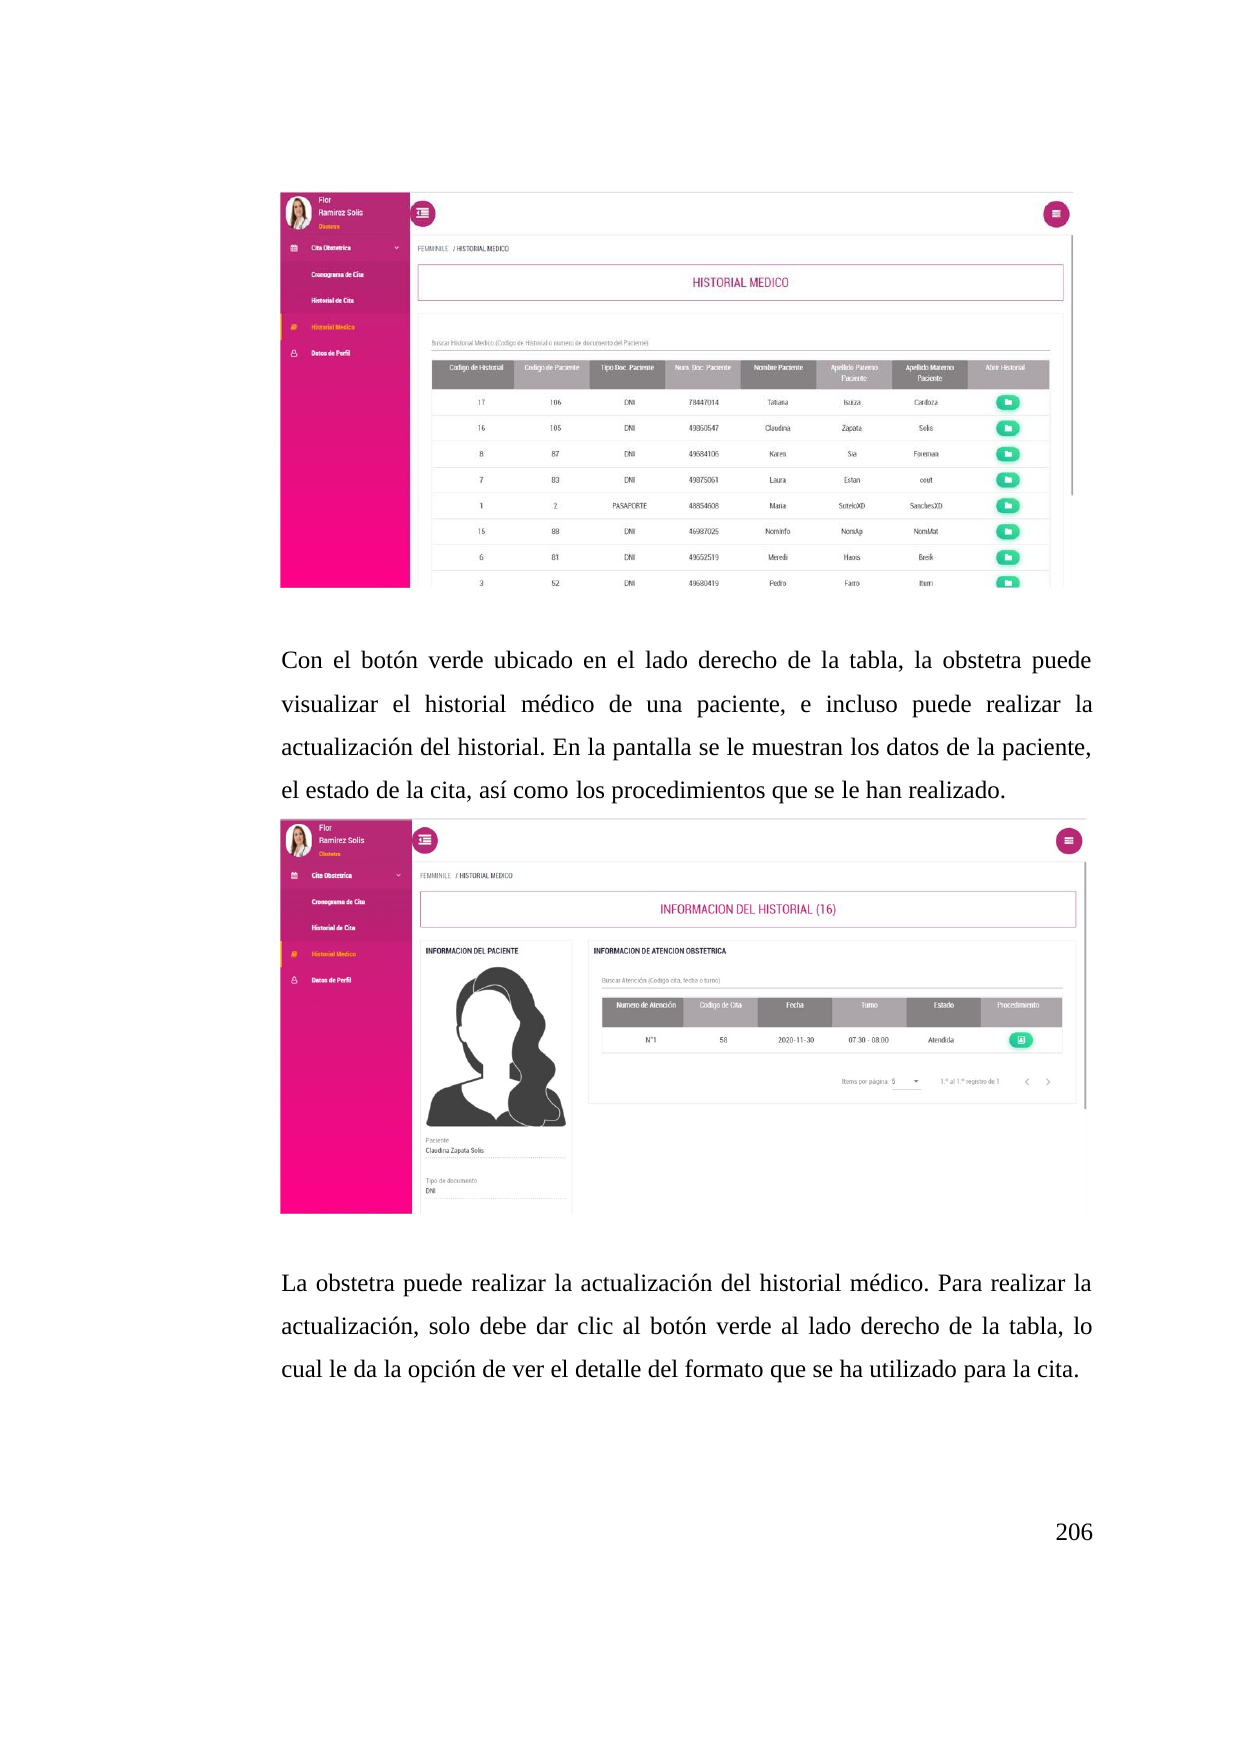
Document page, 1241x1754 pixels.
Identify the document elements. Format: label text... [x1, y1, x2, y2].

text Con el botón verde ubicado en el lado derecho de la tabla, la obstetra puede visualizar el historial médico de una paciente, e incluso puede realizar la actualización del historial. En la pantalla se le muestran los datos de la paciente, el estado de la cita, así como los procedimientos que se le han realizado. [281, 646, 1093, 804]
text La obstetra puede realizar la actualización del historial médico. Para realizar la actualización, solo debe dar clic al botón verde al lado derecho de la tabla, lo cual le da la opción de ver el detalle del formato que se ha utilizado para la cita. [281, 1268, 1093, 1383]
picture [280, 191, 1074, 588]
picture [280, 818, 1087, 1214]
